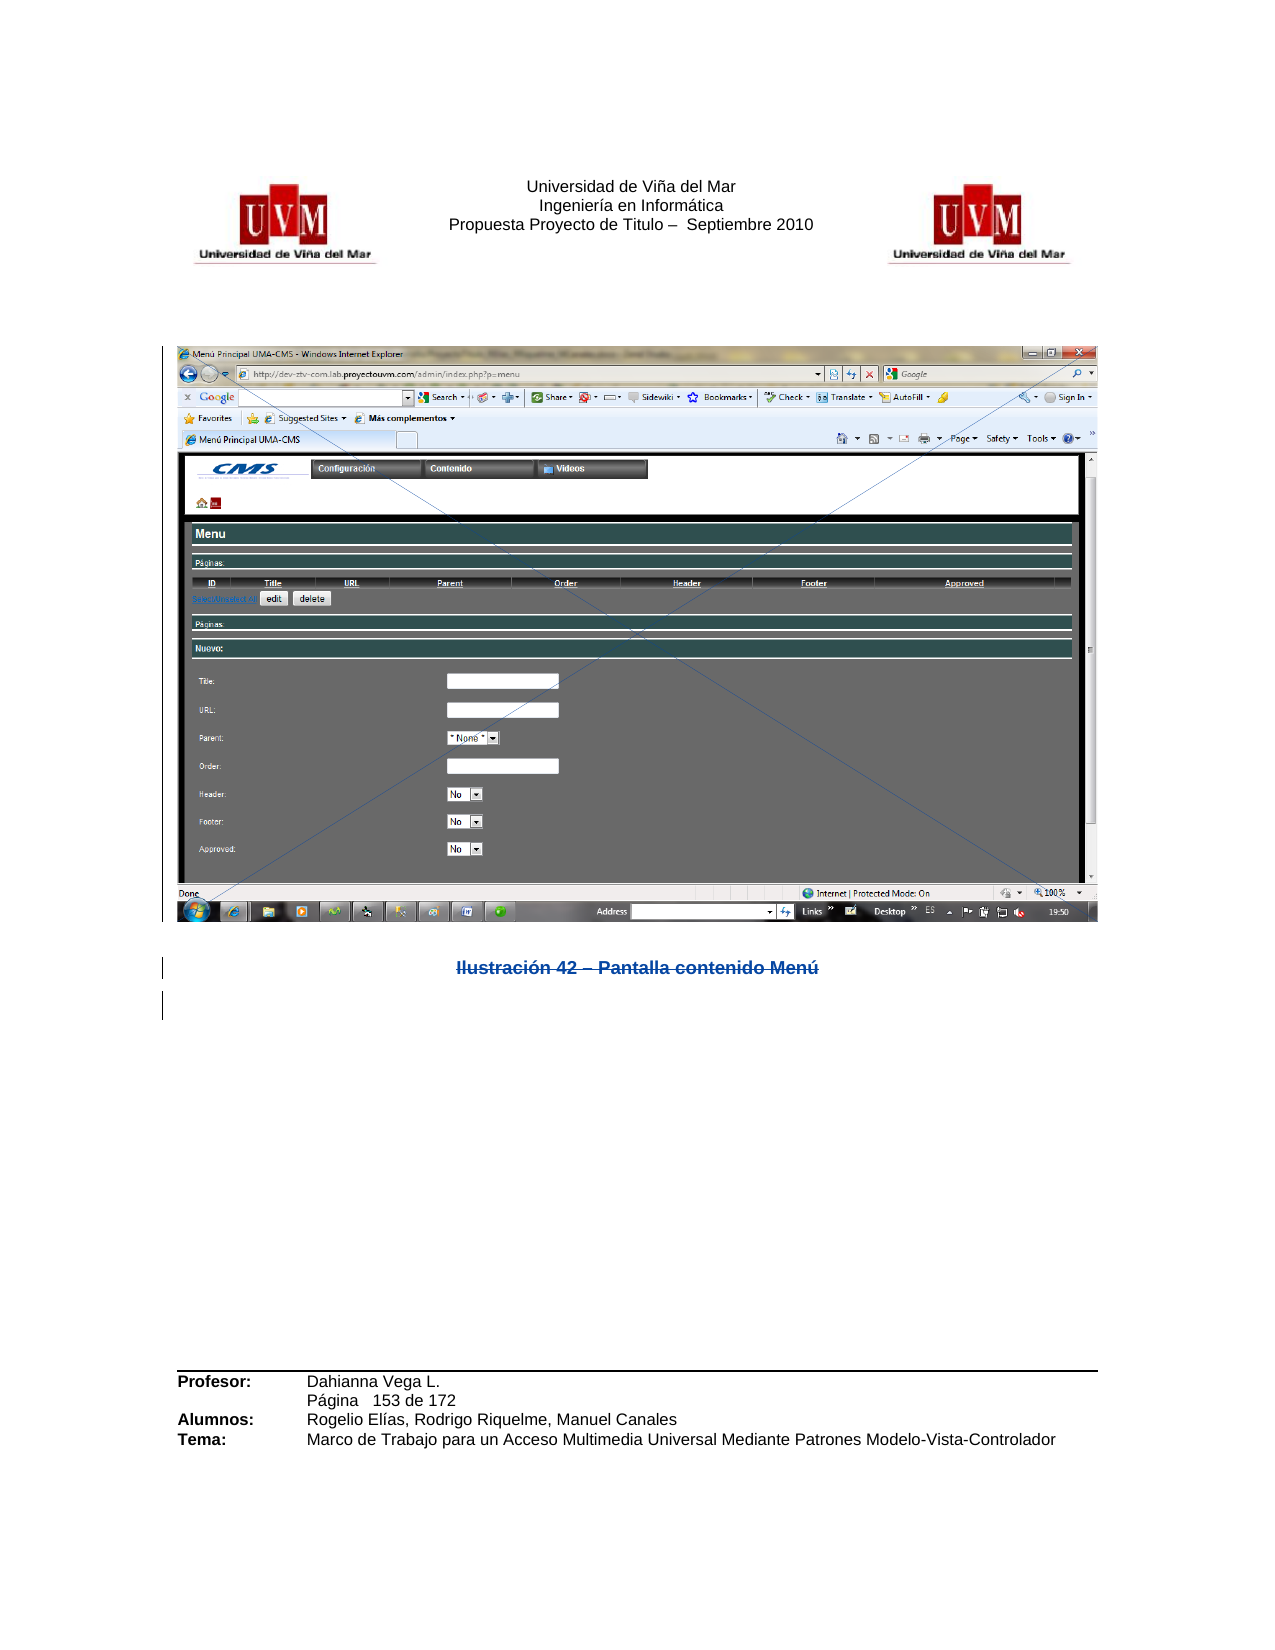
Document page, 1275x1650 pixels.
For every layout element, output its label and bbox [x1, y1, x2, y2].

picture [177, 176, 390, 267]
picture [871, 176, 1084, 267]
picture [179, 346, 1096, 633]
picture [640, 347, 1098, 921]
picture [179, 635, 1096, 922]
picture [177, 347, 635, 921]
